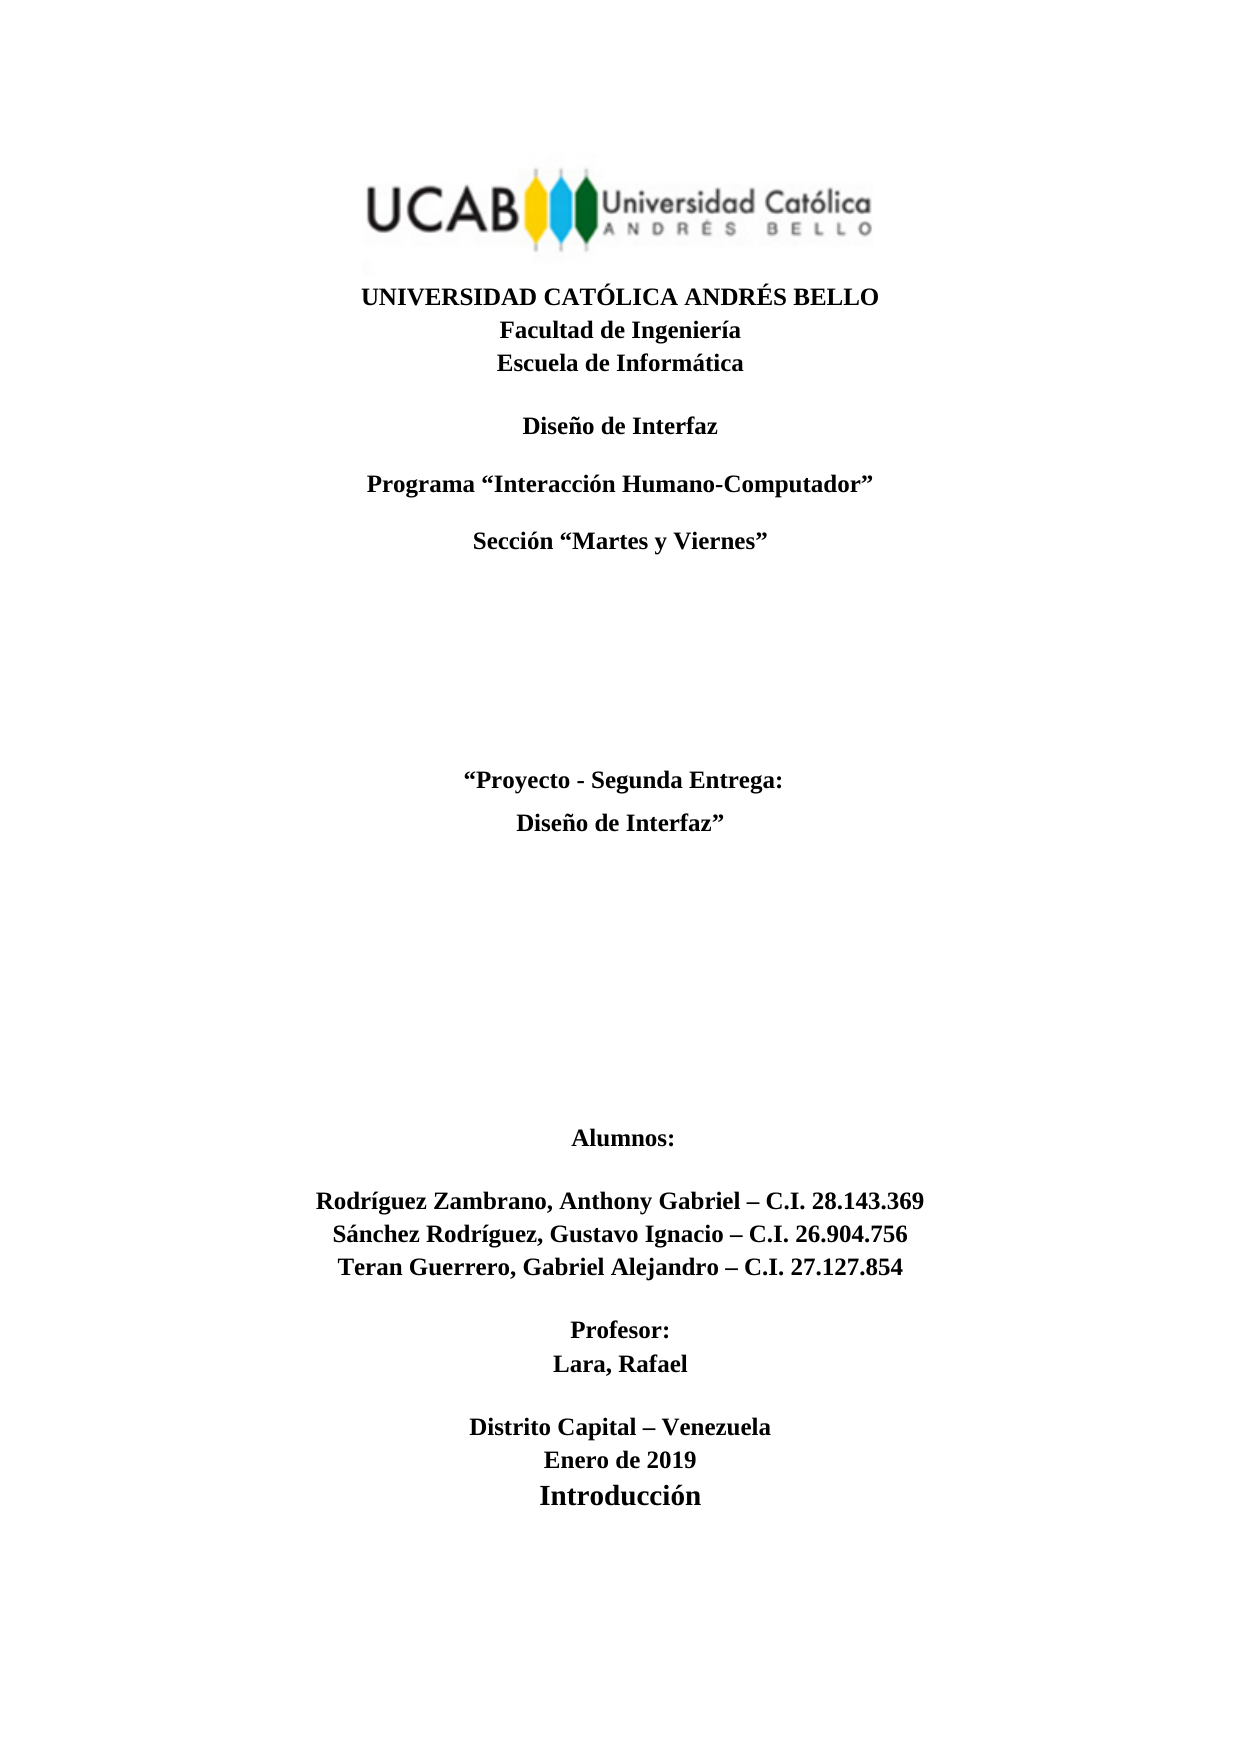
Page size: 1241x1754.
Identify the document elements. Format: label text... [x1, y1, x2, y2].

text Diseño de Interfaz [150, 411, 1090, 440]
text Introducción [150, 1478, 1090, 1511]
text Sánchez Rodríguez, Gustavo Ignacio – C.I. 26.904.756 [150, 1219, 1090, 1248]
text Profesor: [150, 1316, 1090, 1344]
text Distrito Capital – Venezuela [150, 1412, 1090, 1441]
text UNIVERSIDAD CATÓLICA ANDRÉS BELLO [150, 282, 1090, 311]
text Rodríguez Zambrano, Anthony Gabriel – C.I. 28.143.369 [150, 1186, 1090, 1215]
text Facultad de Ingeniería [150, 315, 1090, 344]
text “Proyecto - Segunda Entrega: [150, 765, 1090, 794]
text Enero de 2019 [150, 1445, 1090, 1474]
text Alumnos: [150, 1123, 1090, 1152]
text Escuela de Informática [150, 348, 1090, 377]
text Programa “Interacción Humano-Computador” [150, 469, 1090, 497]
picture [354, 150, 886, 279]
text Diseño de Interfaz” [150, 808, 1090, 837]
text Lara, Rafael [150, 1349, 1090, 1377]
text Sección “Martes y Viernes” [150, 526, 1090, 555]
text Teran Guerrero, Gabriel Alejandro – C.I. 27.127.854 [150, 1252, 1090, 1281]
